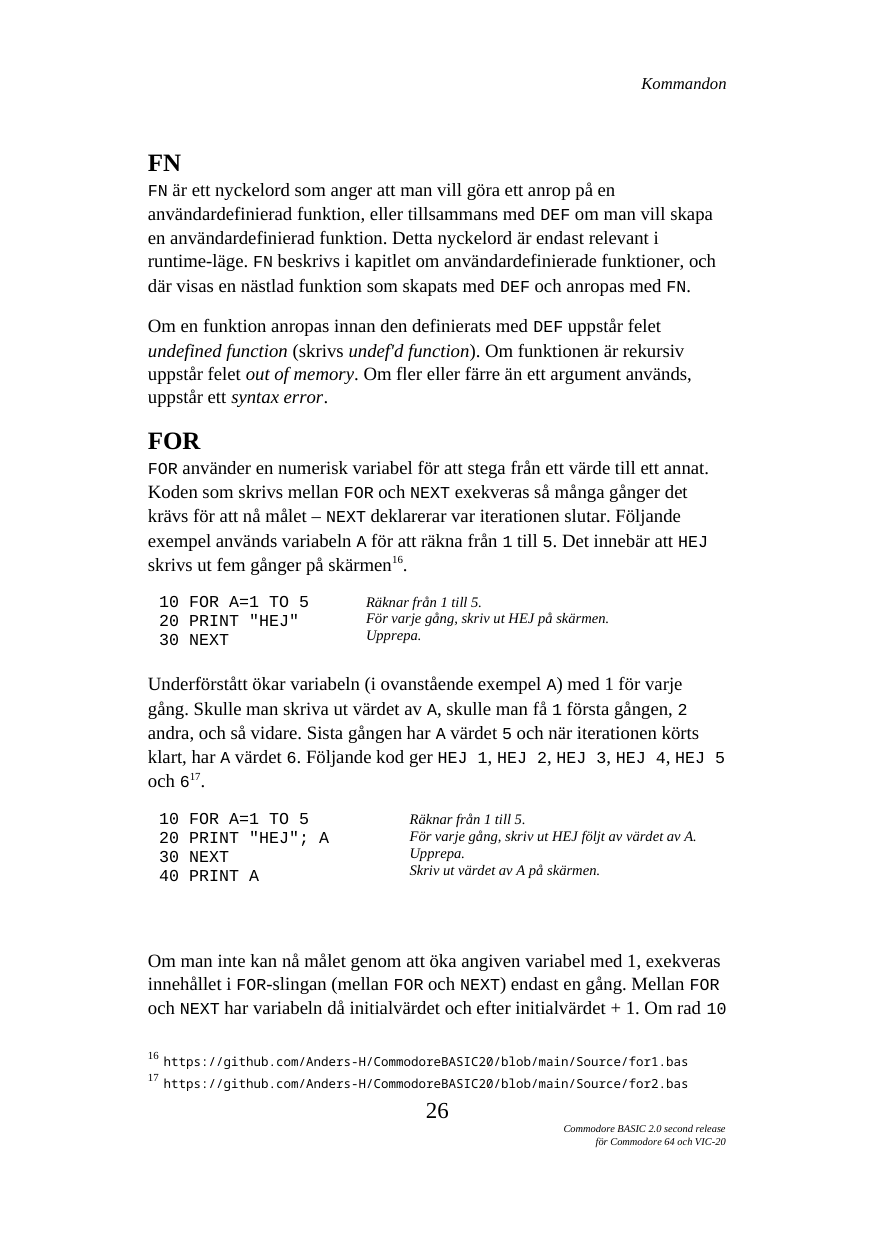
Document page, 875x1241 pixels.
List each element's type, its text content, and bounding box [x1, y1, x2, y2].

table_header Räknar från 1 till 5. För varje gång, skriv ut HEJ på skärmen. Upprepa. [355, 594, 725, 650]
table_header Räknar från 1 till 5. För varje gång, skriv ut HEJ följt av värdet av A. Upprepa. Skriv ut värdet av A på skärmen. [398, 811, 725, 886]
text FN är ett nyckelord som anger att man vill göra ett anrop på en användardefinierad funktion, eller tillsammans med DEF om man vill skapa en användardefinierad funktion. Detta nyckelord är endast relevant i runtime-läge. FN beskrivs i kapitlet om användardefinierade funktioner, och där visas en nästlad funktion som skapats med DEF och anropas med FN. [148, 179, 726, 297]
text Om en funktion anropas innan den definierats med DEF uppstår felet undefined function (skrivs undef'd function). Om funktionen är rekursiv uppstår felet out of memory. Om fler eller färre än ett argument används, uppstår ett syntax error. [148, 315, 726, 408]
table_header 10 FOR A=1 TO 5 20 PRINT "HEJ" 30 NEXT [148, 594, 354, 650]
table_header 10 FOR A=1 TO 5 20 PRINT "HEJ"; A 30 NEXT 40 PRINT A [148, 811, 398, 886]
subtitle FN [148, 148, 726, 176]
text Underförstått ökar variabeln (i ovanstående exempel A) med 1 för varje gång. Skulle man skriva ut värdet av A, skulle man få 1 första gången, 2 andra, och så vidare. Sista gången har A värdet 5 och när iterationen körts klart, har A värdet 6. Följande kod ger HEJ 1, HEJ 2, HEJ 3, HEJ 4, HEJ 5 och 6. [148, 650, 726, 792]
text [148, 949, 726, 1019]
subtitle FOR [148, 426, 726, 455]
text FOR använder en numerisk variabel för att stega från ett värde till ett annat. Koden som skrivs mellan FOR och NEXT exekveras så många gånger det krävs för att nå målet – NEXT deklarerar var iterationen slutar. Följande exempel används variabeln A för att räkna från 1 till 5. Det innebär att HEJ skrivs ut fem gånger på skärmen. [148, 457, 726, 575]
